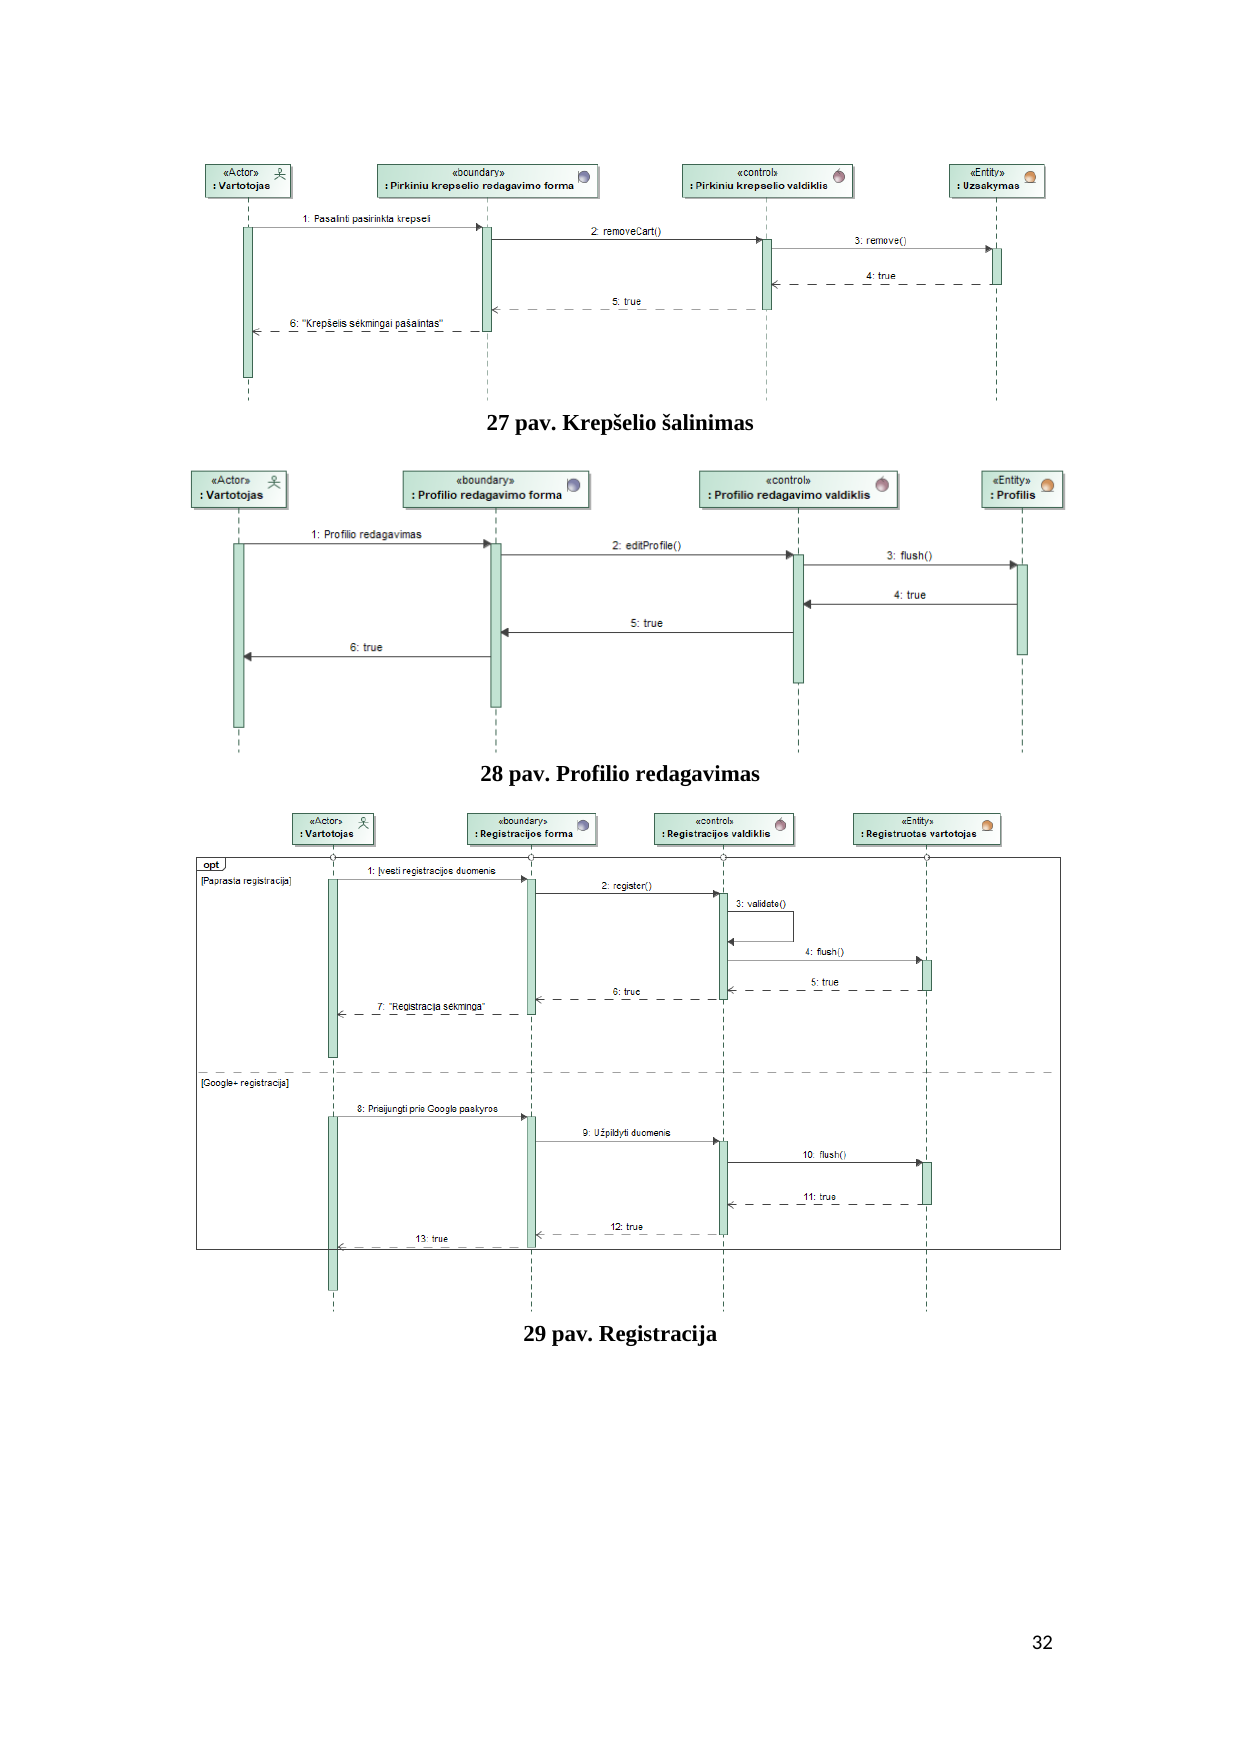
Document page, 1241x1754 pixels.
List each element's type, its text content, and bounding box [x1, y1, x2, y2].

picture [187, 810, 1065, 1321]
text 28 pav. Profilio redagavimas [187, 760, 1053, 786]
text 27 pav. Krepšelio šalinimas [187, 410, 1053, 436]
picture [187, 459, 1075, 760]
picture [187, 150, 1058, 410]
text 29 pav. Registracija [187, 1321, 1053, 1347]
